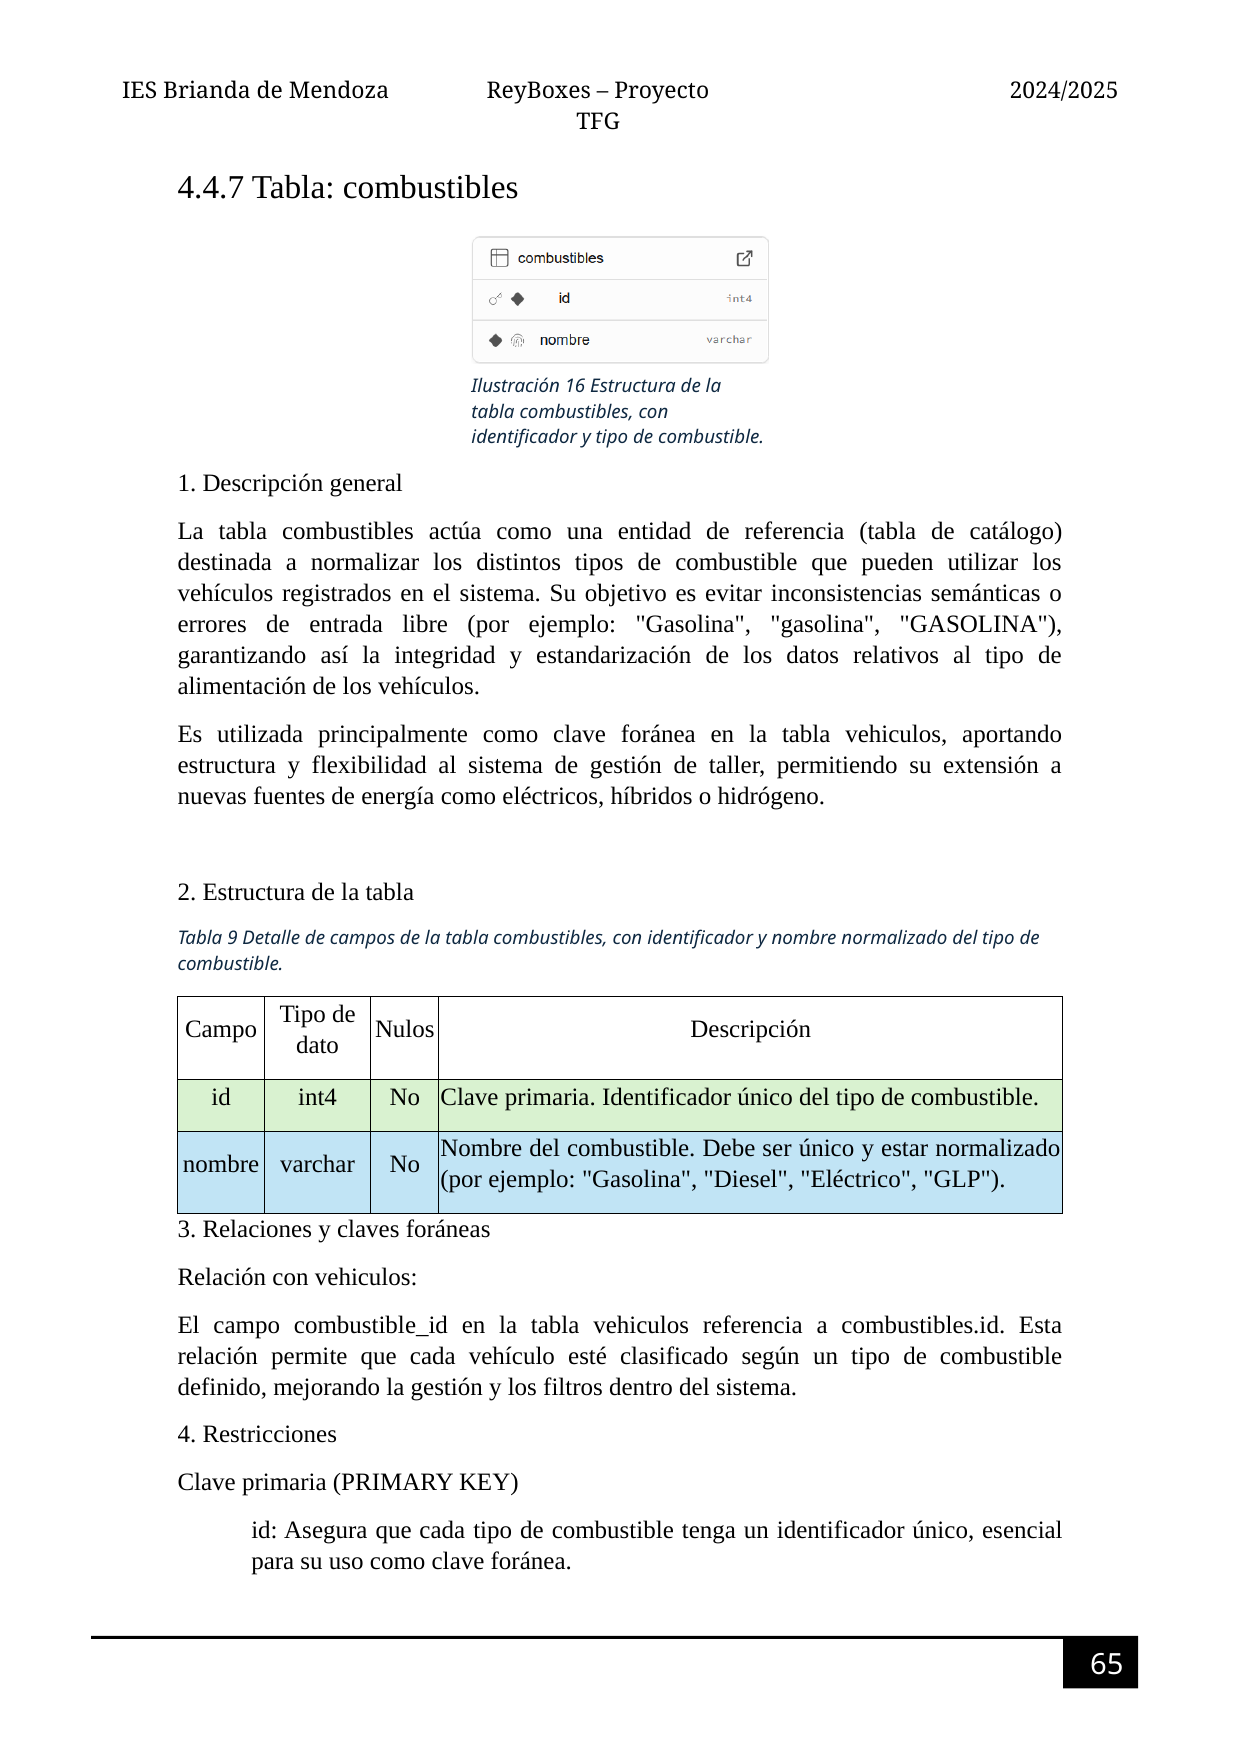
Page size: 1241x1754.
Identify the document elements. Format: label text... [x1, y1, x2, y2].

table_cell Clave primaria. Identificador único del tipo de combustible. [439, 1080, 1062, 1131]
text El campo combustible_id en la tabla vehiculos referencia a combustibles.id. Esta relación permite que cada vehículo esté clasificado según un tipo de combustible definido, mejorando la gestión y los filtros dentro del sistema. [177, 1310, 1063, 1401]
picture [471, 235, 769, 364]
table_header Nulos [371, 997, 438, 1079]
table_header Tipo de dato [265, 997, 370, 1079]
text 2. Estructura de la tabla [177, 877, 1063, 905]
text Relación con vehiculos: [177, 1262, 1063, 1291]
table_cell int4 [265, 1080, 370, 1131]
text id: Asegura que cada tipo de combustible tenga un identificador único, esencial para su uso como clave foránea. [251, 1515, 1063, 1575]
text 4.4.7 Tabla: combustibles [177, 167, 1063, 206]
text 4. Restricciones [177, 1419, 1063, 1448]
text Es utilizada principalmente como clave foránea en la tabla vehiculos, aportando estructura y flexibilidad al sistema de gestión de taller, permitiendo su extensión a nuevas fuentes de energía como eléctricos, híbridos o hidrógeno. [177, 719, 1063, 810]
table_cell Nombre del combustible. Debe ser único y estar normalizado (por ejemplo: "Gasolina", "Diesel", "Eléctrico", "GLP"). [439, 1132, 1062, 1213]
text La tabla combustibles actúa como una entidad de referencia (tabla de catálogo) destinada a normalizar los distintos tipos de combustible que pueden utilizar los vehículos registrados en el sistema. Su objetivo es evitar inconsistencias semánticas o errores de entrada libre (por ejemplo: "Gasolina", "gasolina", "GASOLINA"), garantizando así la integridad y estandarización de los datos relativos al tipo de alimentación de los vehículos. [177, 516, 1063, 700]
text 3. Relaciones y claves foráneas [177, 1214, 1063, 1243]
text Clave primaria (PRIMARY KEY) [177, 1467, 1063, 1496]
table_cell varchar [265, 1132, 370, 1213]
table_cell id [178, 1080, 264, 1131]
table_cell nombre [178, 1132, 264, 1213]
table_cell No [371, 1132, 438, 1213]
table_header Descripción [439, 997, 1062, 1079]
table_cell No [371, 1080, 438, 1131]
text Tabla 9 Detalle de campos de la tabla combustibles, con identificador y nombre normalizado del tipo de combustible. [177, 924, 1063, 975]
text 1. Descripción general [177, 226, 1063, 497]
table_header Campo [178, 997, 264, 1079]
